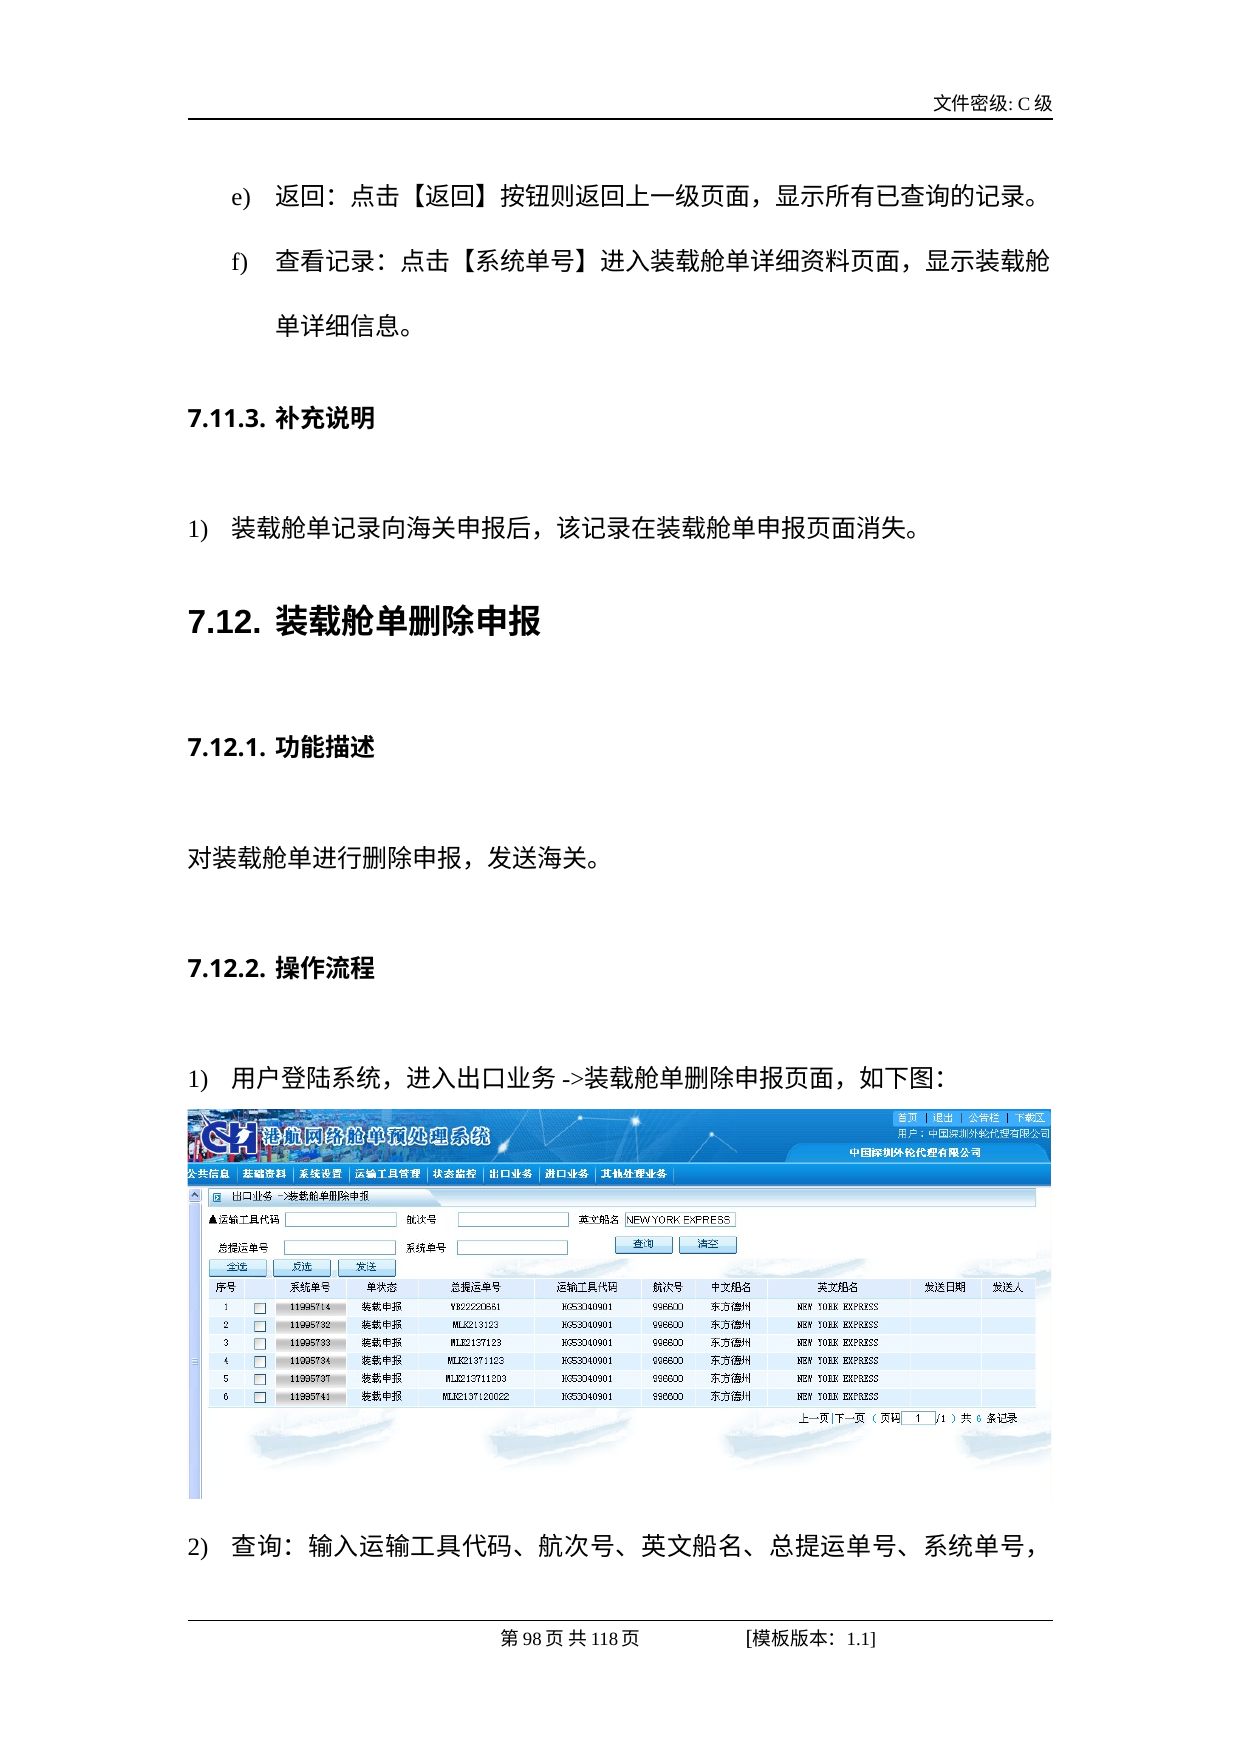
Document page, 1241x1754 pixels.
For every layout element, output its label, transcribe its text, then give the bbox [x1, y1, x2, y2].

subtitle 补充说明 [187, 384, 1053, 449]
subtitle 功能描述 [187, 713, 1053, 778]
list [187, 1512, 1053, 1577]
subtitle 装载舱单删除申报 [187, 586, 1053, 651]
picture [187, 1109, 1052, 1499]
text 对装载舱单进行删除申报，发送海关。 [187, 824, 1053, 889]
list 装载舱单记录向海关申报后，该记录在装载舱单申报页面消失。 [187, 494, 1053, 559]
list 返回：点击【返回】按钮则返回上一级页面，显示所有已查询的记录。 [231, 162, 1053, 227]
list 用户登陆系统，进入出口业务 ->装载舱单删除申报页面，如下图： [187, 1044, 1053, 1109]
subtitle 操作流程 [187, 934, 1053, 999]
list 查看记录：点击【系统单号】进入装载舱单详细资料页面，显示装载舱单详细信息。 [231, 227, 1053, 357]
